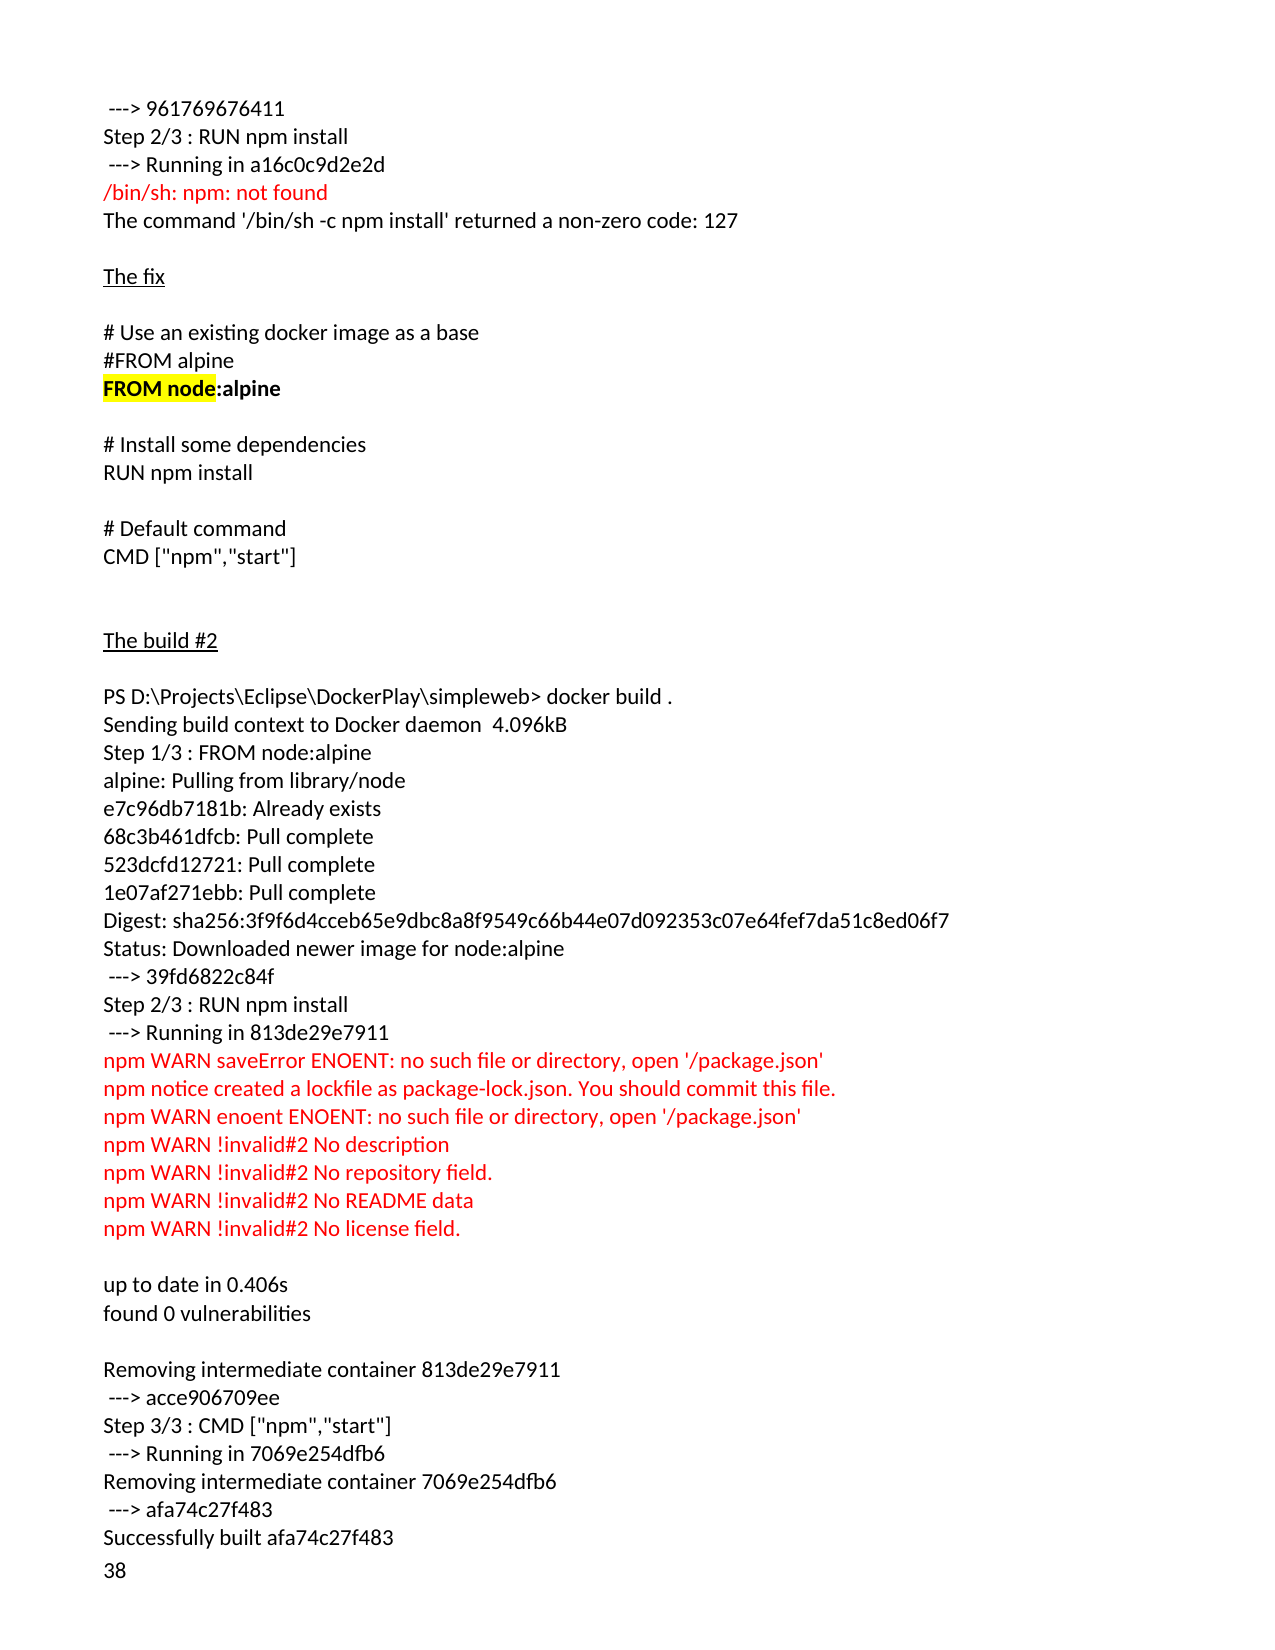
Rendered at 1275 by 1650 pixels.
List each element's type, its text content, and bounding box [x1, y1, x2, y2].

text # Default command [103, 514, 1181, 542]
text Step 1/3 : FROM node:alpine [103, 738, 1181, 766]
text npm WARN !invalid#2 No README data [103, 1187, 1181, 1214]
text Step 2/3 : RUN npm install [103, 990, 1181, 1018]
text 68c3b461dfcb: Pull complete [103, 822, 1181, 850]
text # Install some dependencies [103, 430, 1181, 458]
text ---> Running in 813de29e7911 [103, 1018, 1181, 1046]
text CMD ["npm","start"] [103, 542, 1181, 570]
text Removing intermediate container 813de29e7911 [103, 1355, 1181, 1383]
text ---> 961769676411 [103, 94, 1181, 122]
text The build #2 [103, 626, 1181, 654]
text ---> afa74c27f483 [103, 1495, 1181, 1523]
text Step 2/3 : RUN npm install [103, 122, 1181, 150]
text Digest: sha256:3f9f6d4cceb65e9dbc8a8f9549c66b44e07d092353c07e64fef7da51c8ed06f7 [103, 906, 1181, 934]
text npm WARN enoent ENOENT: no such file or directory, open '/package.json' [103, 1102, 1181, 1131]
text ---> Running in 7069e254dfb6 [103, 1439, 1181, 1467]
text # Use an existing docker image as a base [103, 318, 1181, 346]
text e7c96db7181b: Already exists [103, 794, 1181, 822]
text ---> Running in a16c0c9d2e2d [103, 150, 1181, 178]
text npm WARN !invalid#2 No repository field. [103, 1158, 1181, 1187]
text /bin/sh: npm: not found [103, 178, 1181, 206]
text The fix [103, 262, 1181, 290]
text npm notice created a lockfile as package-lock.json. You should commit this file. [103, 1074, 1181, 1102]
text ---> 39fd6822c84f [103, 962, 1181, 990]
text Successfully built afa74c27f483 [103, 1523, 1181, 1551]
text Sending build context to Docker daemon 4.096kB [103, 710, 1181, 738]
text found 0 vulnerabilities [103, 1299, 1181, 1327]
text npm WARN !invalid#2 No description [103, 1131, 1181, 1158]
text RUN npm install [103, 458, 1181, 486]
text 523dcfd12721: Pull complete [103, 850, 1181, 878]
text FROM node:alpine [216, 374, 1181, 402]
text npm WARN !invalid#2 No license field. [103, 1214, 1181, 1243]
text Removing intermediate container 7069e254dfb6 [103, 1467, 1181, 1495]
text alpine: Pulling from library/node [103, 766, 1181, 794]
text ---> acce906709ee [103, 1383, 1181, 1411]
text up to date in 0.406s [103, 1271, 1181, 1299]
text Status: Downloaded newer image for node:alpine [103, 934, 1181, 962]
text npm WARN saveError ENOENT: no such file or directory, open '/package.json' [103, 1046, 1181, 1074]
text PS D:\Projects\Eclipse\DockerPlay\simpleweb> docker build . [103, 682, 1181, 710]
text The command '/bin/sh -c npm install' returned a non-zero code: 127 [103, 206, 1181, 234]
text #FROM alpine [103, 346, 1181, 374]
text Step 3/3 : CMD ["npm","start"] [103, 1411, 1181, 1439]
text 1e07af271ebb: Pull complete [103, 878, 1181, 906]
